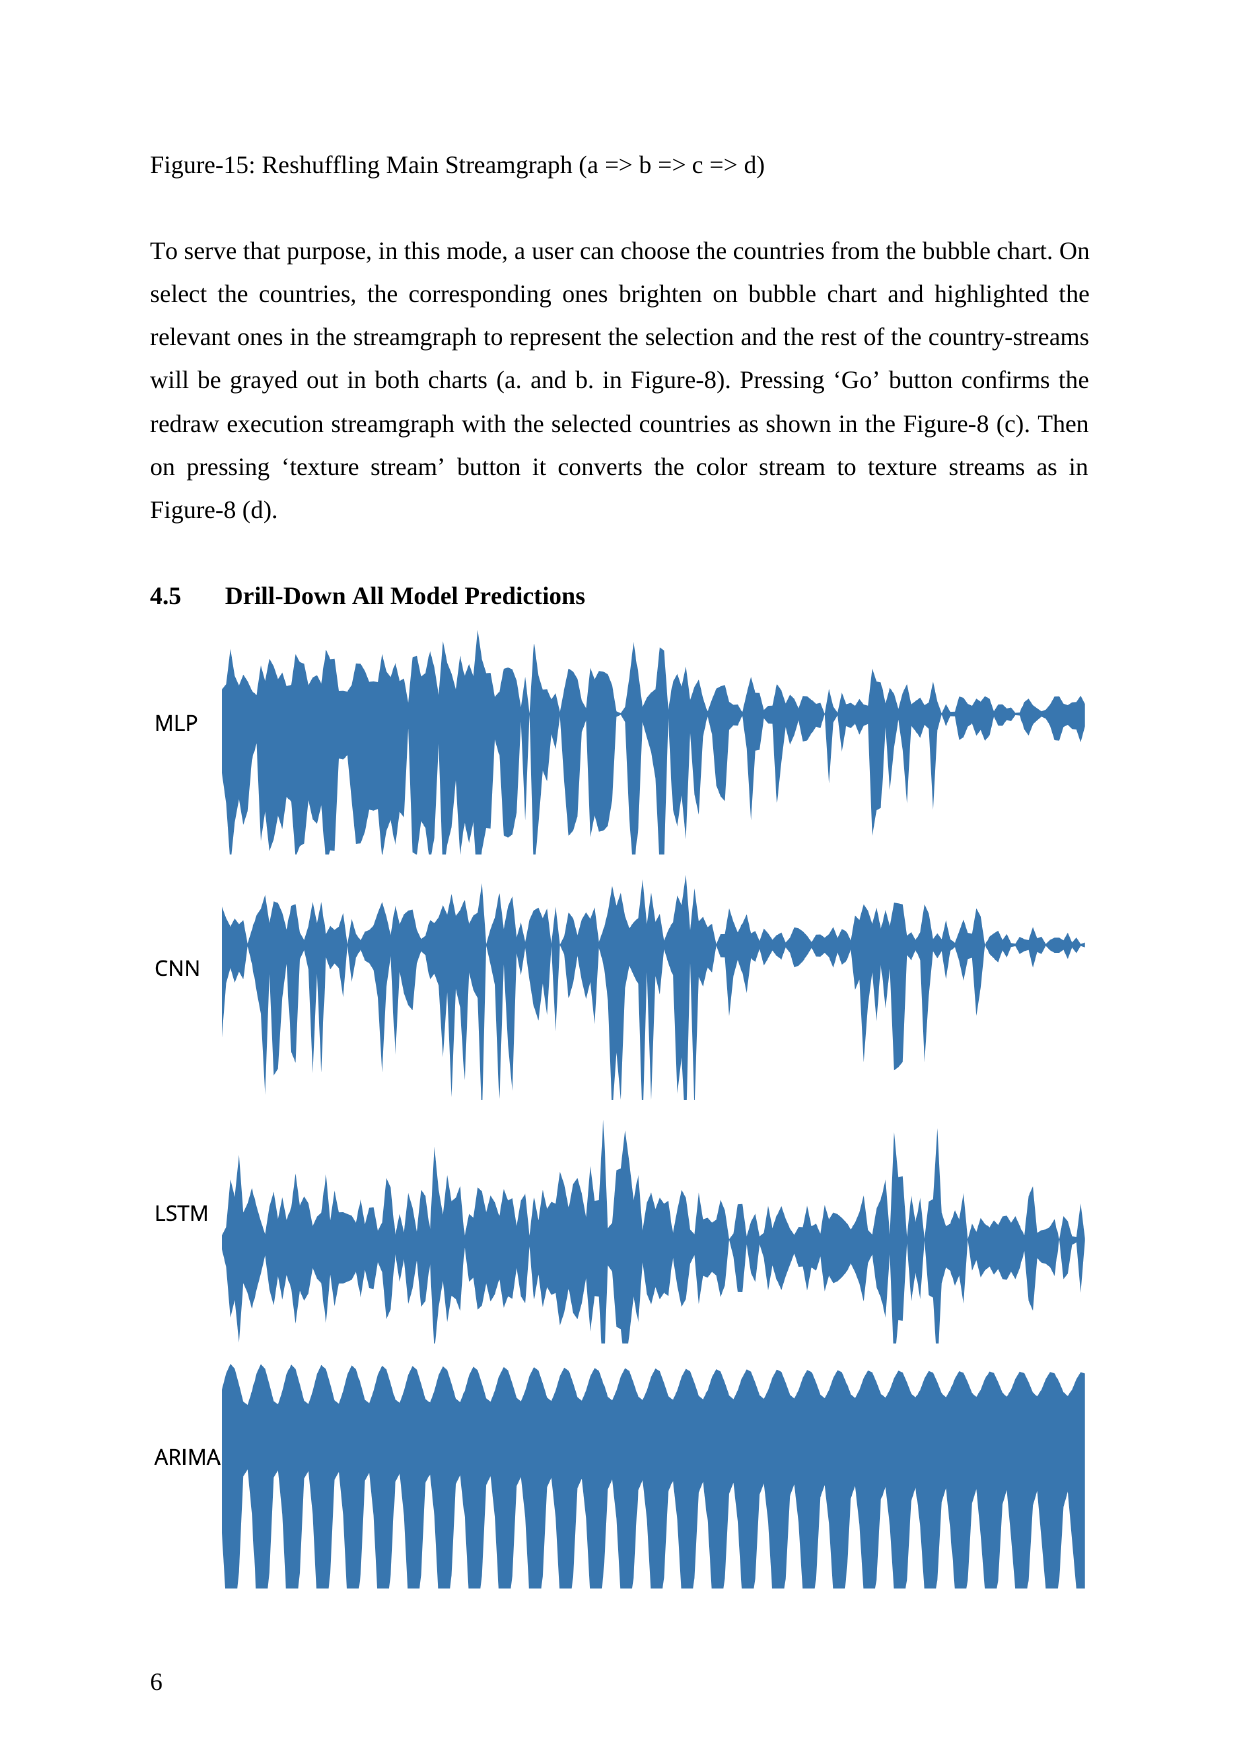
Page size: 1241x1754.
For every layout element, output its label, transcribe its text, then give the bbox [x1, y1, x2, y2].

text To serve that purpose, in this mode, a user can choose the countries from the bubble chart. On select the countries, the corresponding ones brighten on bubble chart and highlighted the relevant ones in the streamgraph to represent the selection and the rest of the country-streams will be grayed out in both charts (a. and b. in Figure-8). Pressing ‘Go’ button confirms the redraw execution streamgraph with the selected countries as shown in the Figure-8 (c). Then on pressing ‘texture stream’ button it converts the color stream to texture streams as in Figure-8 (d). [150, 236, 1090, 524]
text Figure-15: Reshuffling Main Streamgraph (a => b => c => d) [150, 150, 1090, 179]
text 4.5 Drill-Down All Model Predictions [150, 581, 1090, 610]
picture [150, 624, 1091, 1595]
